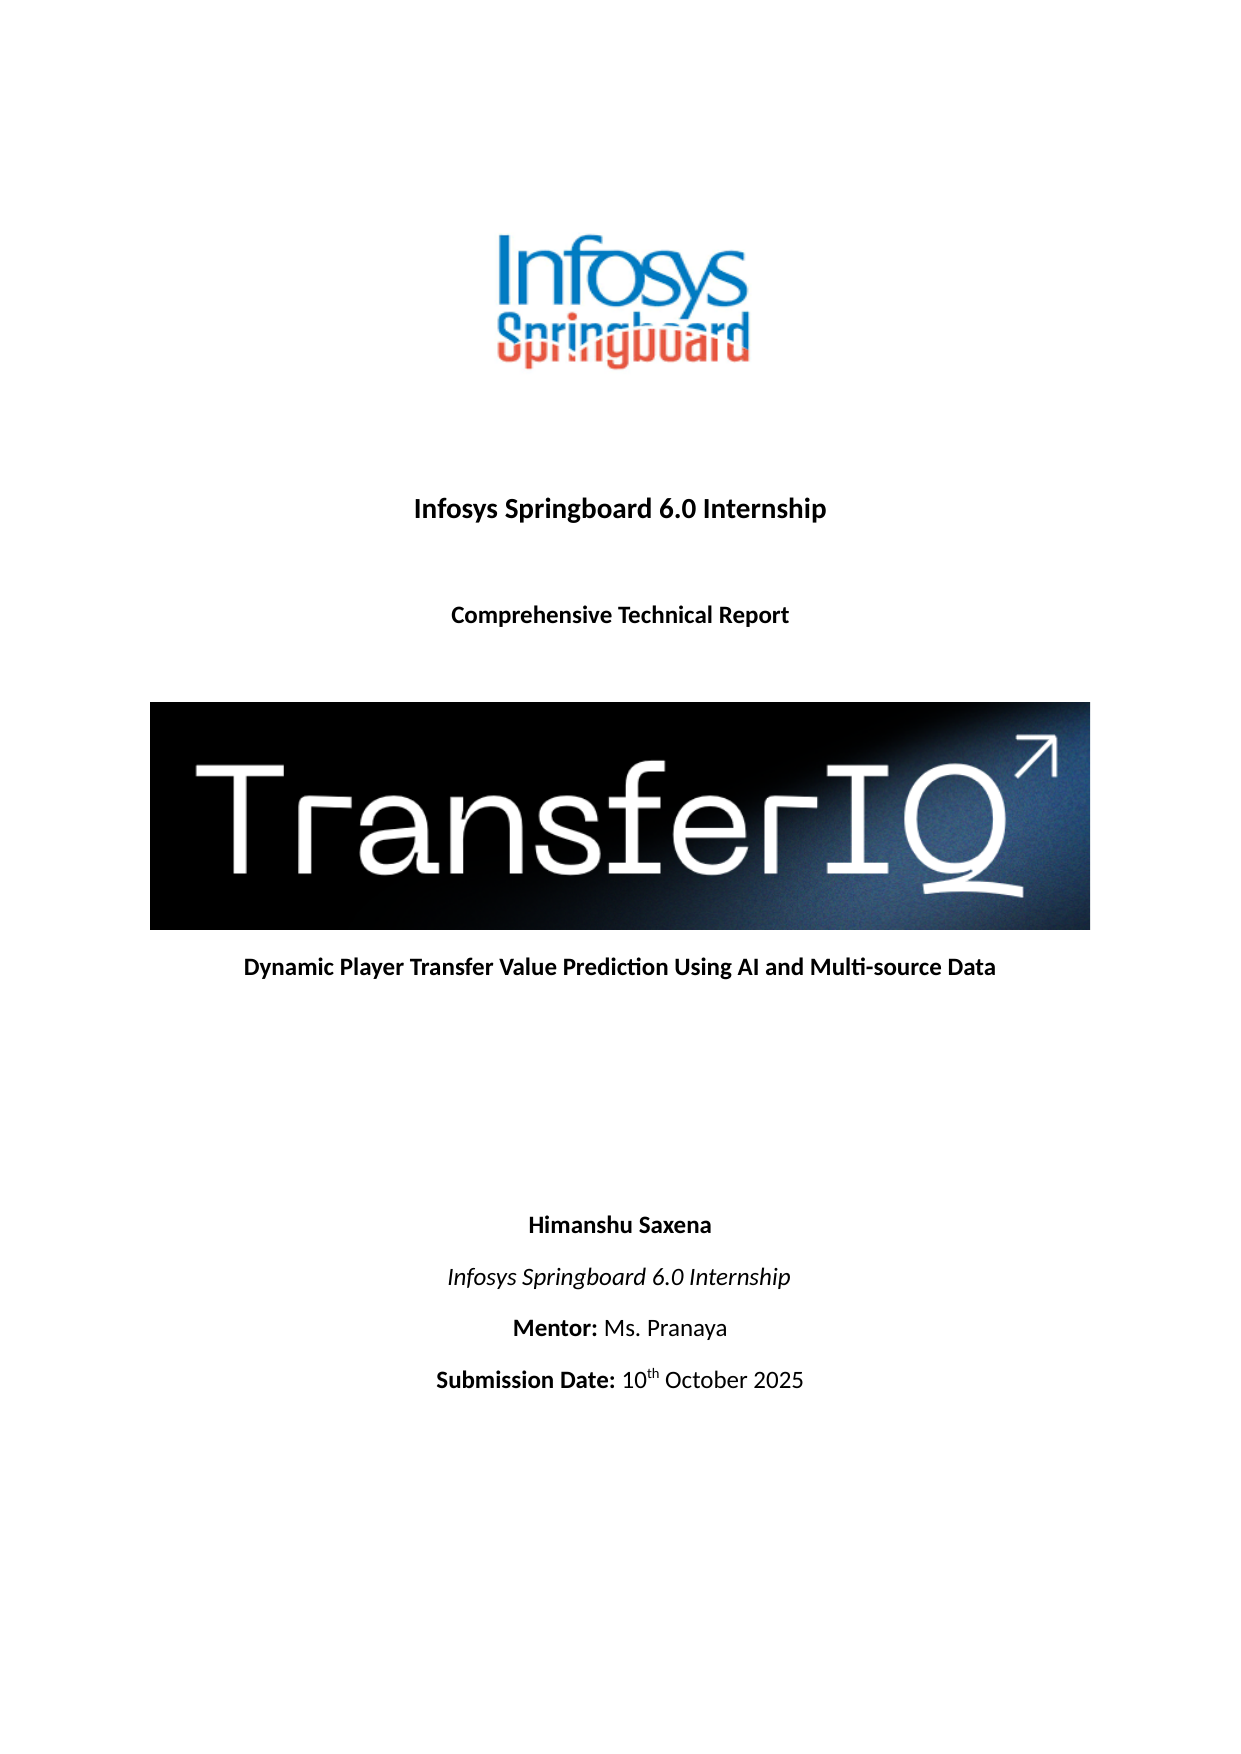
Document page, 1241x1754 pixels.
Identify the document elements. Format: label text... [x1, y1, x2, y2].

text Mentor: Ms. Pranaya [150, 1312, 1090, 1343]
text Infosys Springboard 6.0 Internship [150, 1261, 1090, 1291]
picture [150, 702, 1091, 930]
picture [438, 150, 802, 468]
text Comprehensive Technical Report [150, 599, 1090, 630]
text Submission Date: 10th October 2025 [150, 1364, 1090, 1395]
text Dynamic Player Transfer Value Prediction Using AI and Multi-source Data [150, 951, 1090, 981]
text Infosys Springboard 6.0 Internship [150, 490, 1090, 526]
text Himanshu Saxena [150, 1209, 1090, 1240]
